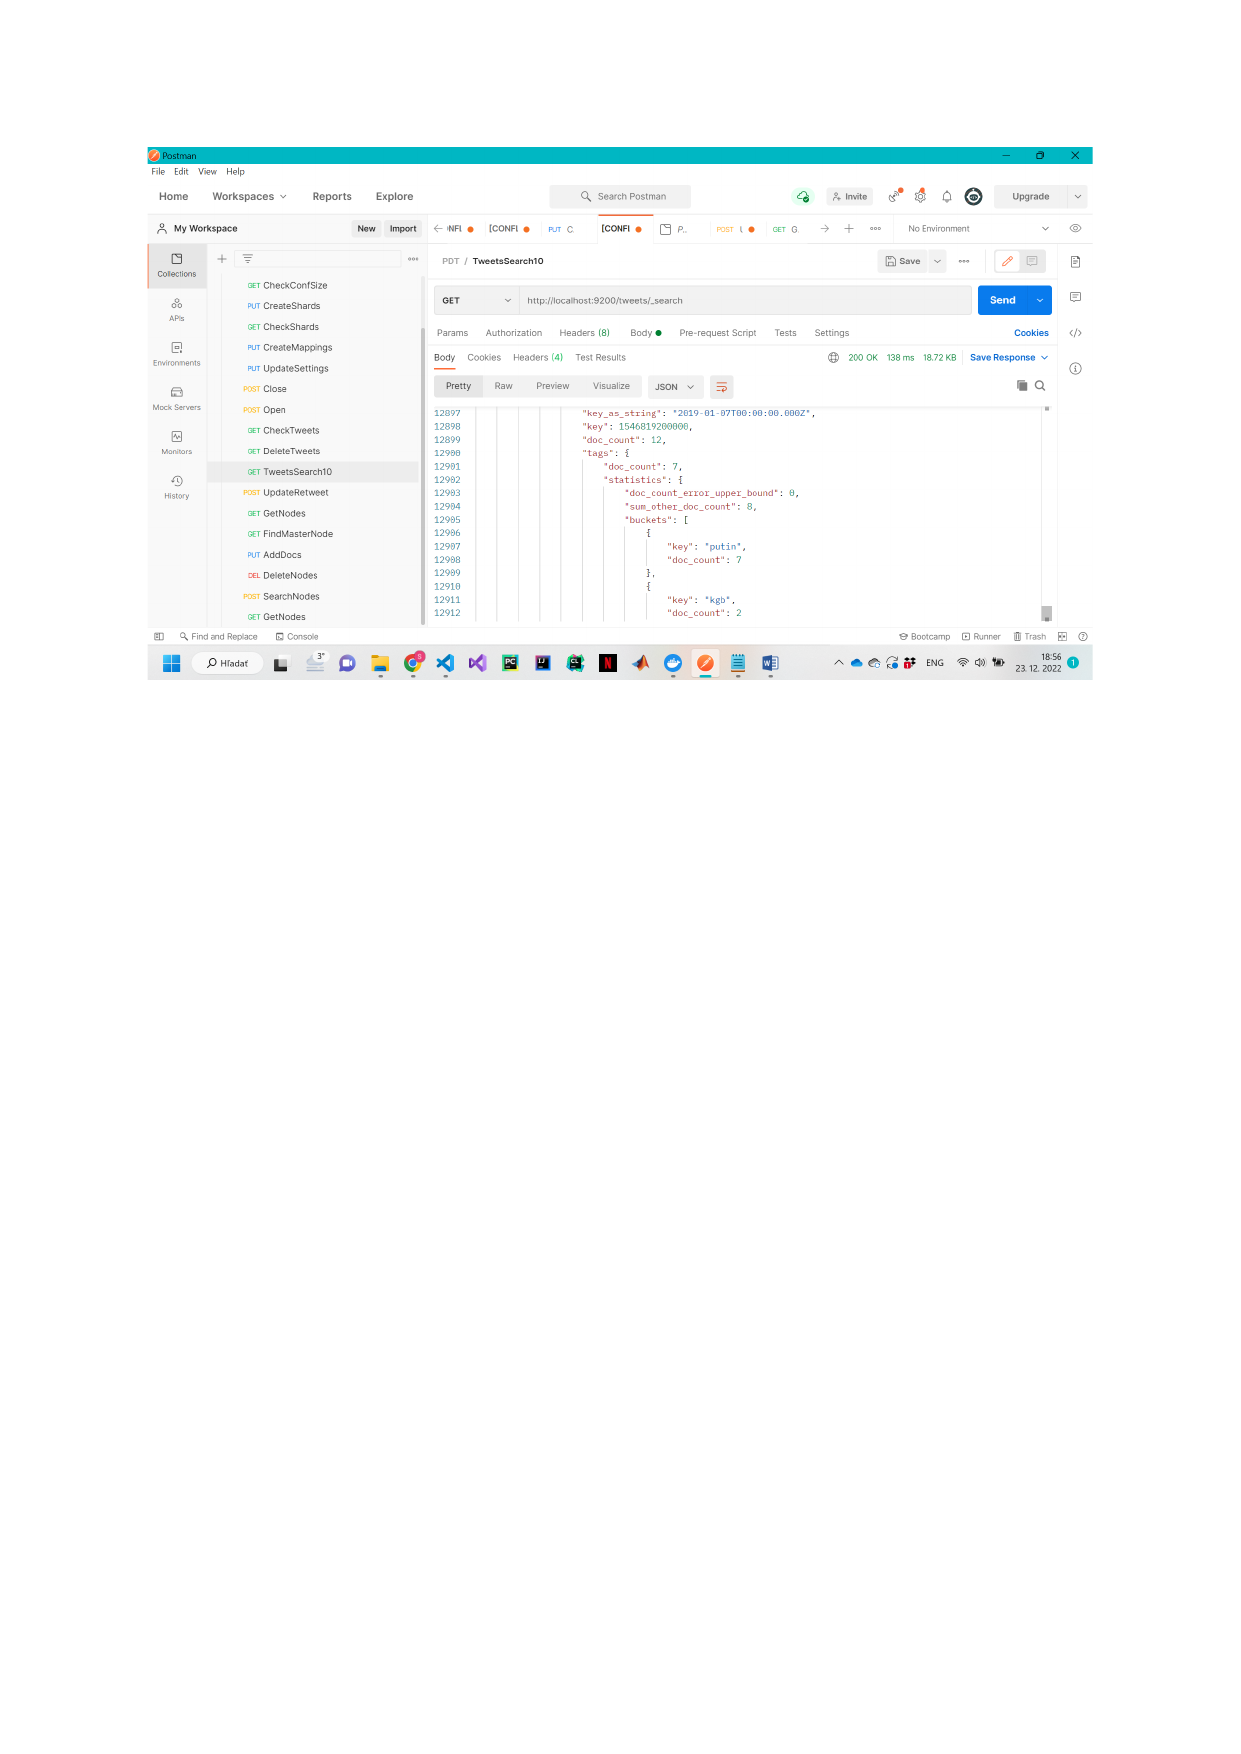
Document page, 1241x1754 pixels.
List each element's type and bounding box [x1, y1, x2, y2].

picture [147, 147, 1093, 680]
